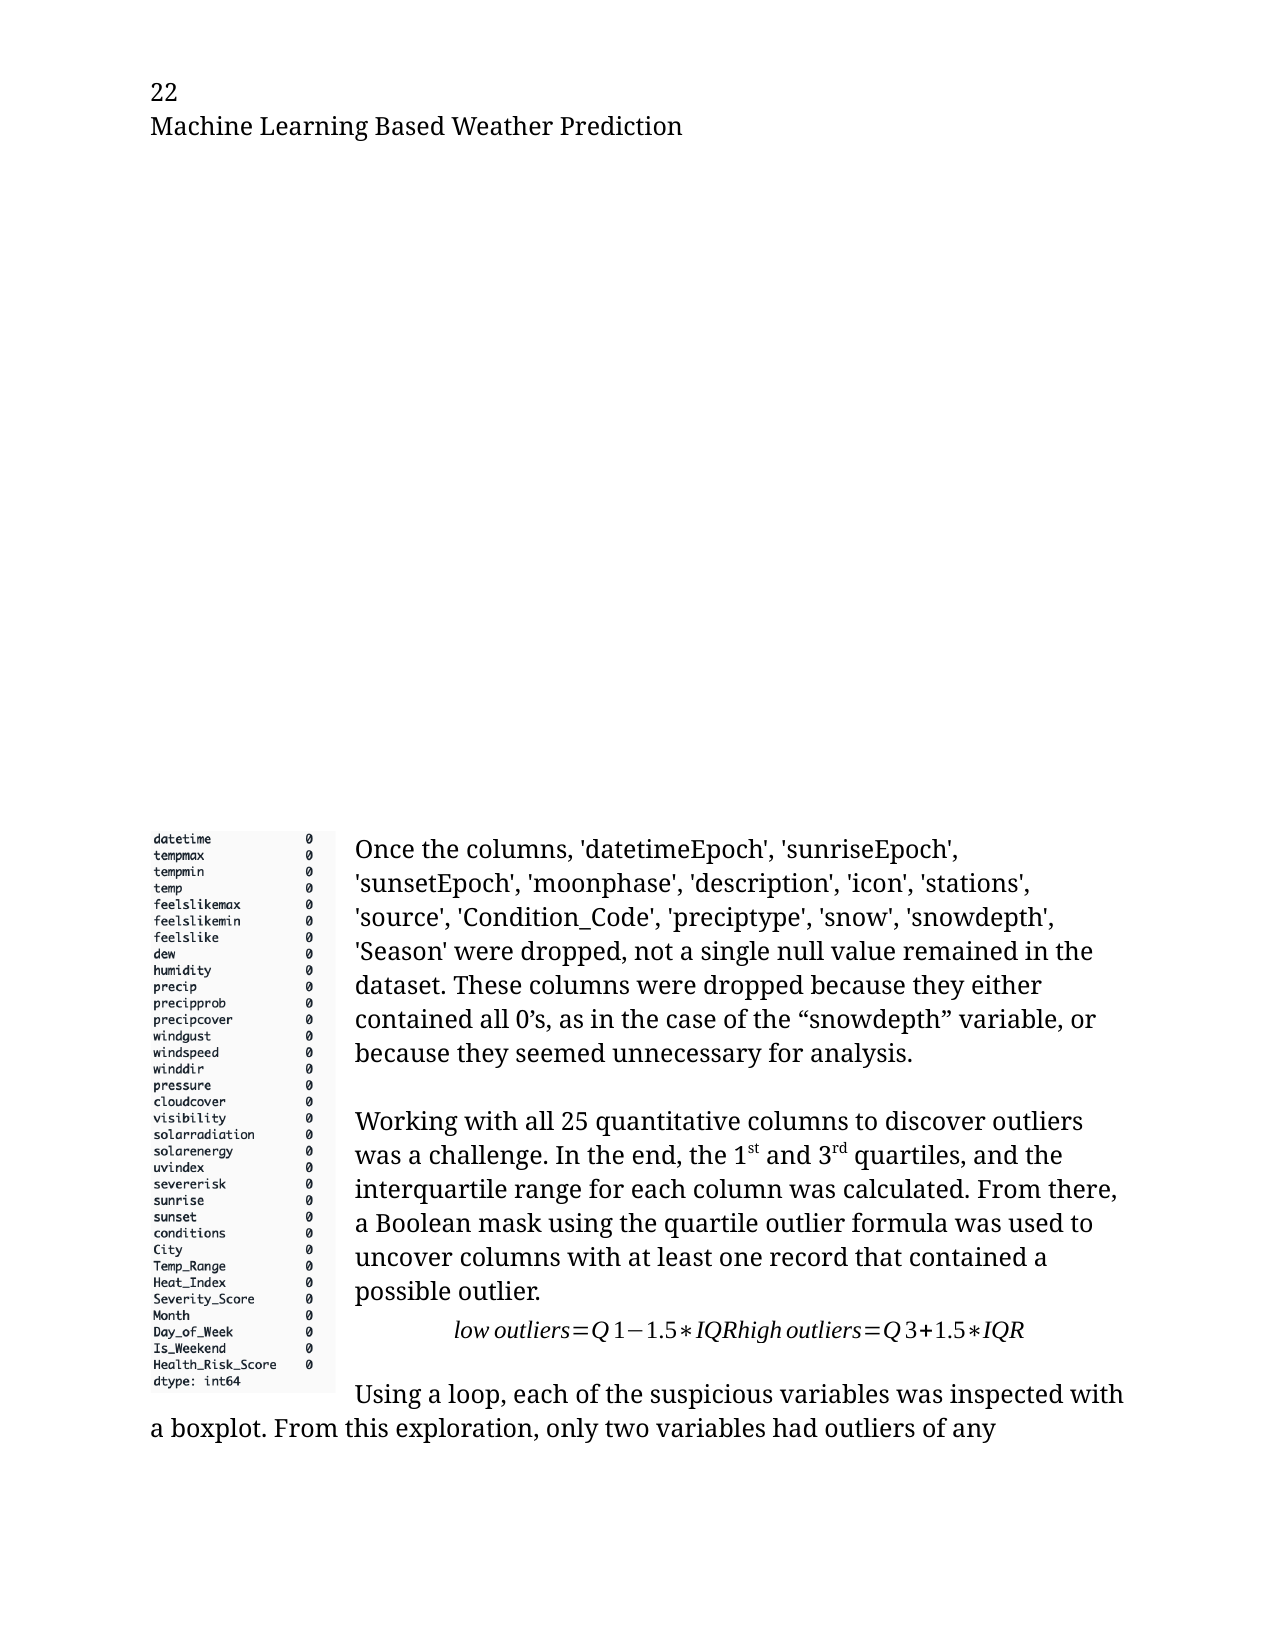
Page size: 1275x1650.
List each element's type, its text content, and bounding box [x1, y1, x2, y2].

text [150, 1376, 1125, 1444]
picture [150, 831, 336, 1389]
text Once the columns, 'datetimeEpoch', 'sunriseEpoch', 'sunsetEpoch', 'moonphase', 'description', 'icon', 'stations', 'source', 'Condition_Code', 'preciptype', 'snow', 'snowdepth', 'Season' were dropped, not a single null value remained in the dataset. These columns were dropped because they either contained all 0’s, as in the case of the “snowdepth” variable, or because they seemed unnecessary for analysis. [336, 831, 1125, 1070]
text Working with all 25 quantitative columns to discover outliers was a challenge. In the end, the 1st and 3rd quartiles, and the interquartile range for each column was calculated. From there, a Boolean mask using the quartile outlier formula was used to uncover columns with at least one record that contained a possible outlier. [336, 1104, 1125, 1308]
